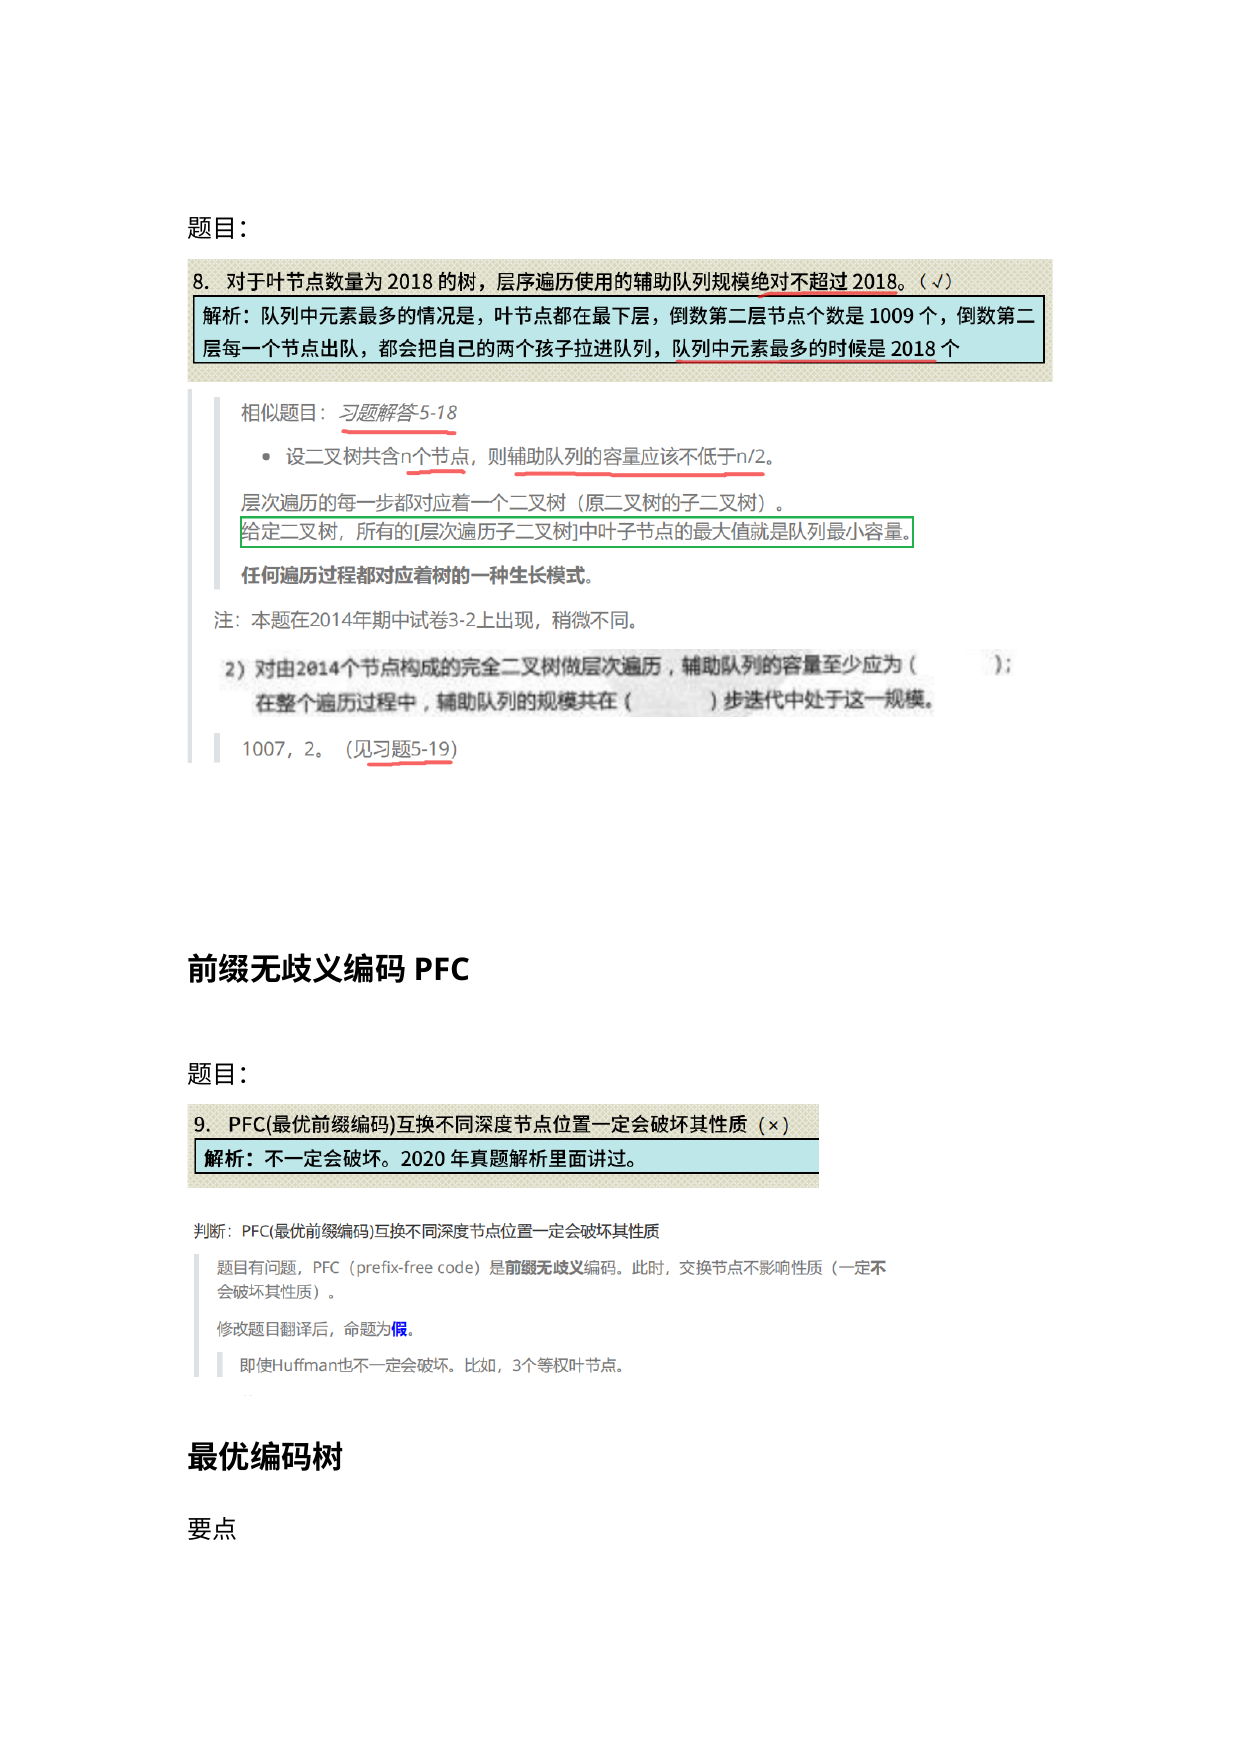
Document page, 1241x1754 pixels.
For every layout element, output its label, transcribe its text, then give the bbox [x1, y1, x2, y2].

text 最优编码树 [187, 1422, 1053, 1487]
text 前缀无歧义编码 PFC [187, 934, 1053, 999]
text 题目： [187, 194, 1053, 259]
text 要点 [187, 1495, 1053, 1560]
text 题目： [187, 1040, 1053, 1105]
picture [187, 1202, 911, 1396]
picture [187, 1104, 819, 1188]
picture [187, 259, 1053, 382]
picture [187, 389, 1018, 773]
